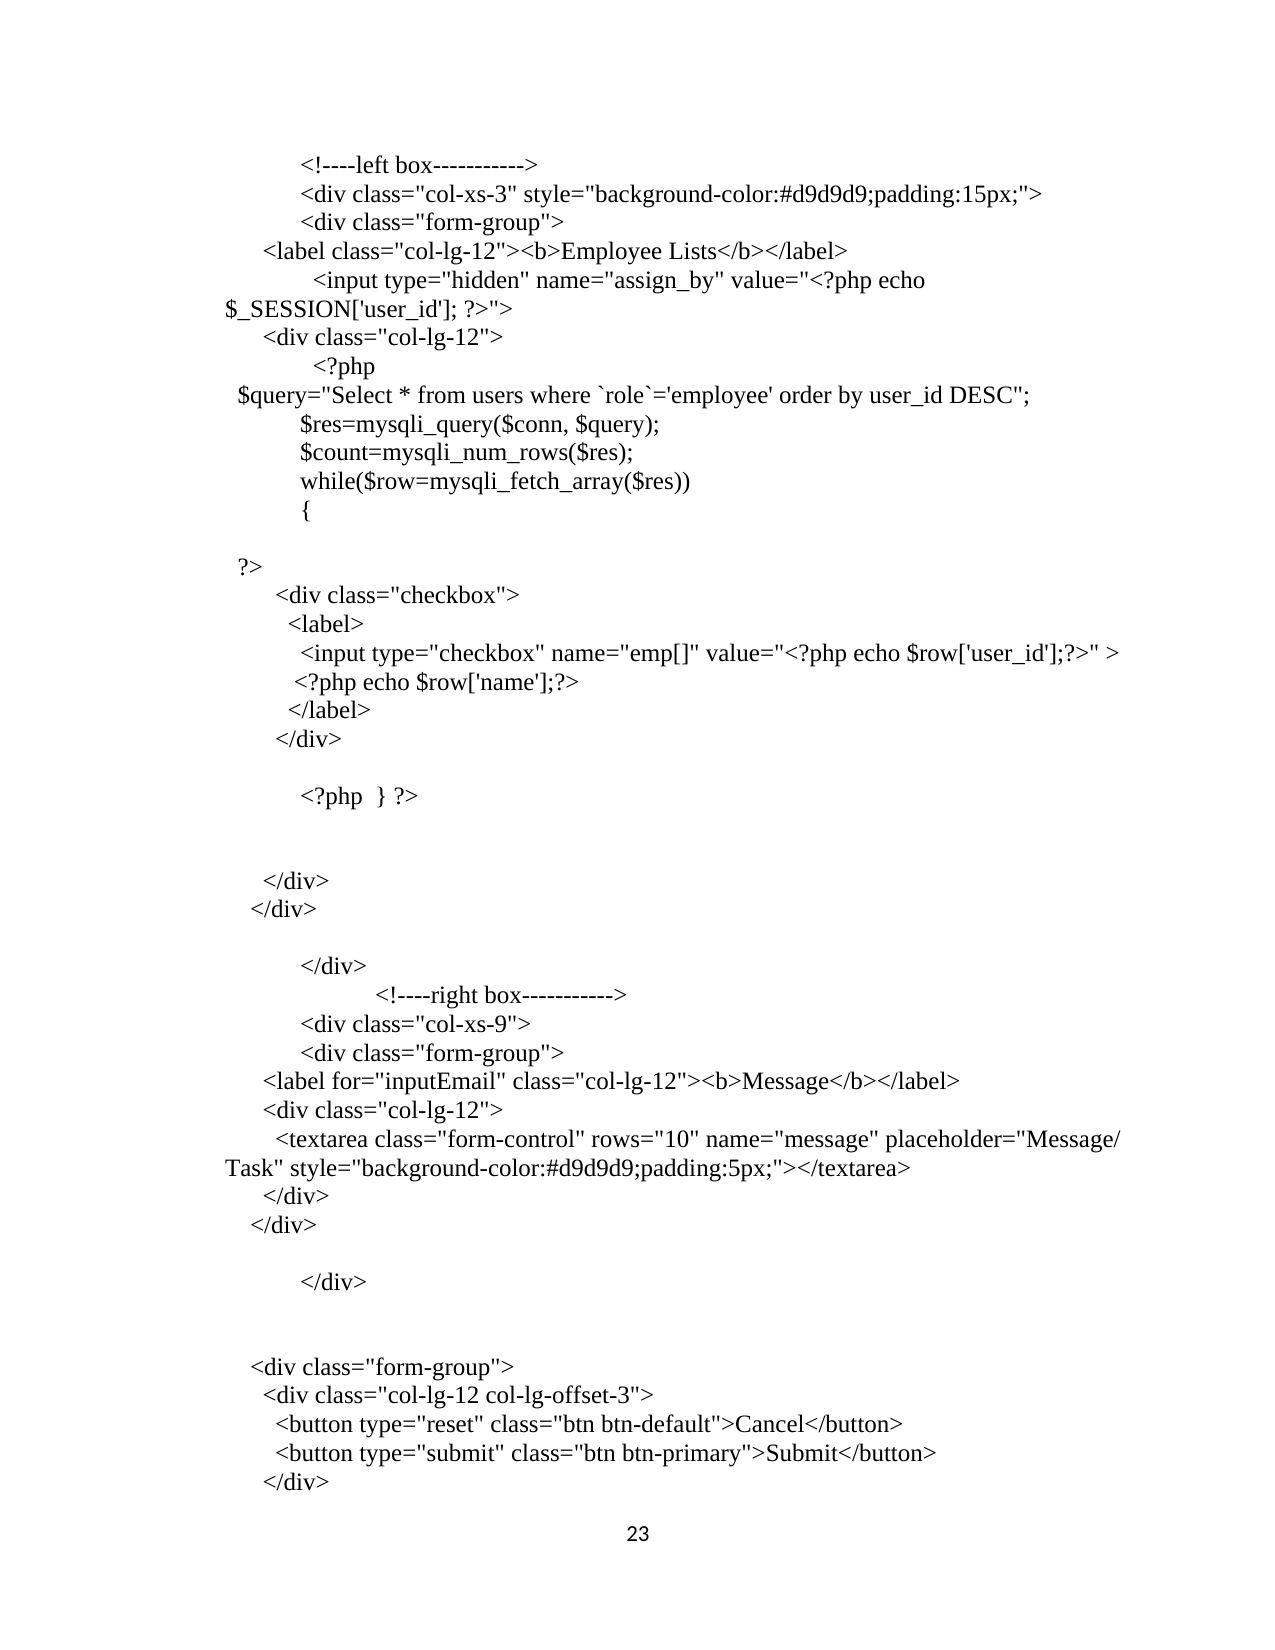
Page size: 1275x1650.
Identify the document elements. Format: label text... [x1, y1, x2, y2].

list <label> [225, 609, 1125, 638]
list <label for="inputEmail" class="col-lg-12"><b>Message</b></label> [225, 1066, 1125, 1095]
list </div> [225, 1181, 1125, 1210]
list <div class="col-lg-12"> [225, 1095, 1125, 1124]
list $query="Select * from users where `role`='employee' order by user_id DESC"; [225, 380, 1125, 409]
list <label class="col-lg-12"><b>Employee Lists</b></label> [225, 236, 1125, 265]
list </div> [225, 1210, 1125, 1239]
list while($row=mysqli_fetch_array($res)) [225, 466, 1125, 495]
list <div class="form-group"> [225, 1352, 1125, 1380]
list </div> [225, 1467, 1125, 1495]
list <button type="reset" class="btn btn-default">Cancel</button> [225, 1409, 1125, 1438]
list </div> [225, 951, 1125, 980]
list </div> [225, 866, 1125, 894]
list </div> [225, 1267, 1125, 1296]
list <?php } ?> [225, 781, 1125, 810]
list <?php echo $row['name'];?> [225, 667, 1125, 696]
list <!----left box-----------> [225, 150, 1125, 179]
list </label> [225, 696, 1125, 724]
list <div class="col-lg-12"> [225, 322, 1125, 351]
list <input type="checkbox" name="emp[]" value="<?php echo $row['user_id'];?>" > [225, 638, 1125, 667]
list <div class="checkbox"> [225, 581, 1125, 609]
list $res=mysqli_query($conn, $query); [225, 409, 1125, 437]
list <div class="col-xs-3" style="background-color:#d9d9d9;padding:15px;"> [225, 179, 1125, 207]
list <button type="submit" class="btn btn-primary">Submit</button> [225, 1438, 1125, 1467]
list ?> [225, 552, 1125, 581]
list <input type="hidden" name="assign_by" value="<?php echo $_SESSION['user_id']; ?>"> [225, 265, 1125, 322]
list <div class="col-lg-12 col-lg-offset-3"> [225, 1380, 1125, 1409]
list </div> [225, 894, 1125, 923]
list <div class="col-xs-9"> [225, 1009, 1125, 1038]
list <div class="form-group"> [225, 1038, 1125, 1066]
list <textarea class="form-control" rows="10" name="message" placeholder="Message/ Task" style="background-color:#d9d9d9;padding:5px;"></textarea> [225, 1124, 1125, 1181]
list <div class="form-group"> [225, 207, 1125, 236]
list <?php [225, 351, 1125, 380]
list </div> [225, 724, 1125, 753]
list $count=mysqli_num_rows($res); [225, 437, 1125, 466]
list <!----right box-----------> [225, 980, 1125, 1009]
list { [225, 495, 1125, 524]
